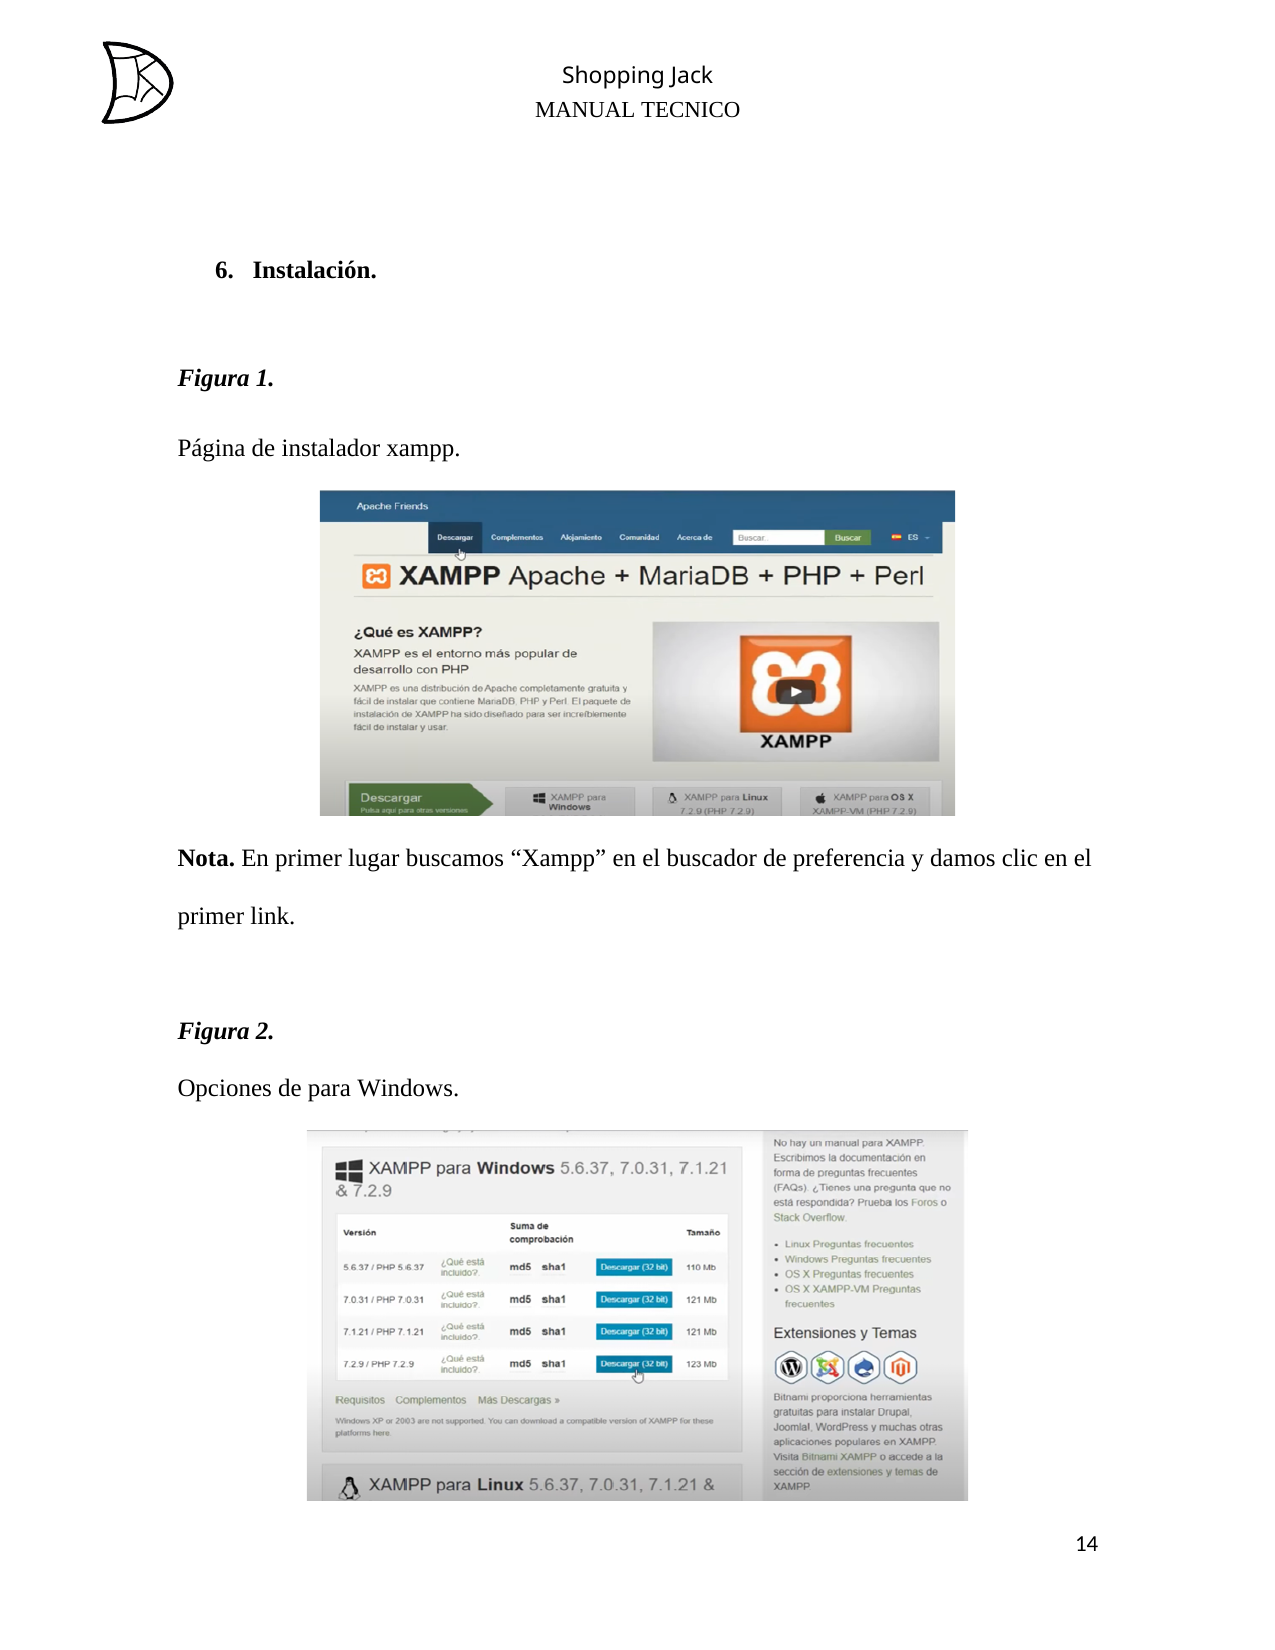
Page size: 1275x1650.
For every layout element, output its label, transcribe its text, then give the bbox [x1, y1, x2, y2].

text Opciones de para Windows. [177, 1073, 1098, 1102]
text Nota. En primer lugar buscamos “Xampp” en el buscador de preferencia y damos clic en el primer link. [177, 843, 1098, 929]
text Figura 2. [177, 1016, 1098, 1044]
title Figura 1. [177, 363, 1098, 391]
picture [319, 490, 956, 816]
text Página de instalador xampp. [177, 433, 1098, 461]
picture [94, 38, 177, 124]
subtitle Instalación. [215, 255, 1098, 284]
picture [306, 1130, 969, 1501]
